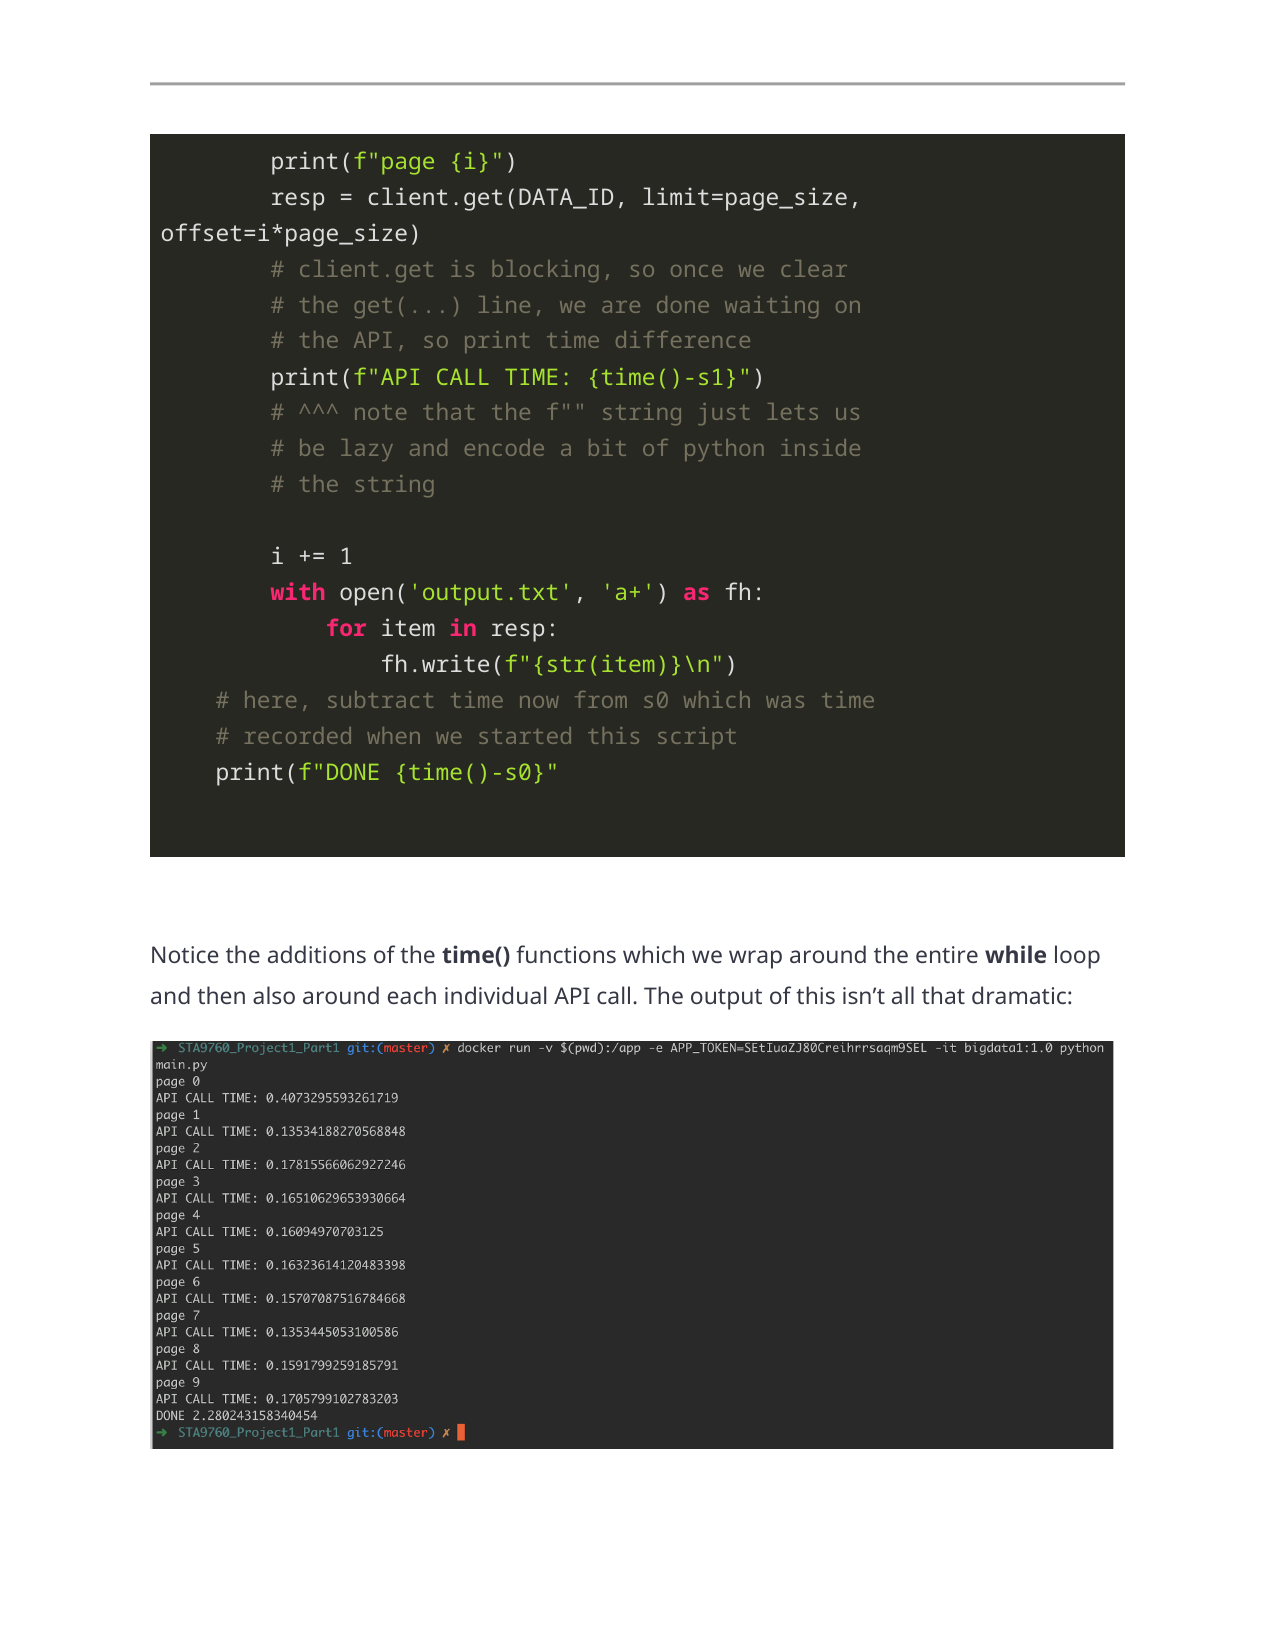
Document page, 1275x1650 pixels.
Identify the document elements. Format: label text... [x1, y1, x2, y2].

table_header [150, 134, 1125, 801]
text Notice the additions of the time() functions which we wrap around the entire while loop and then also around each individual API call. The output of this isn’t all that dramatic: [150, 939, 1125, 1011]
picture [150, 1041, 1114, 1449]
table_cell [150, 801, 1125, 857]
